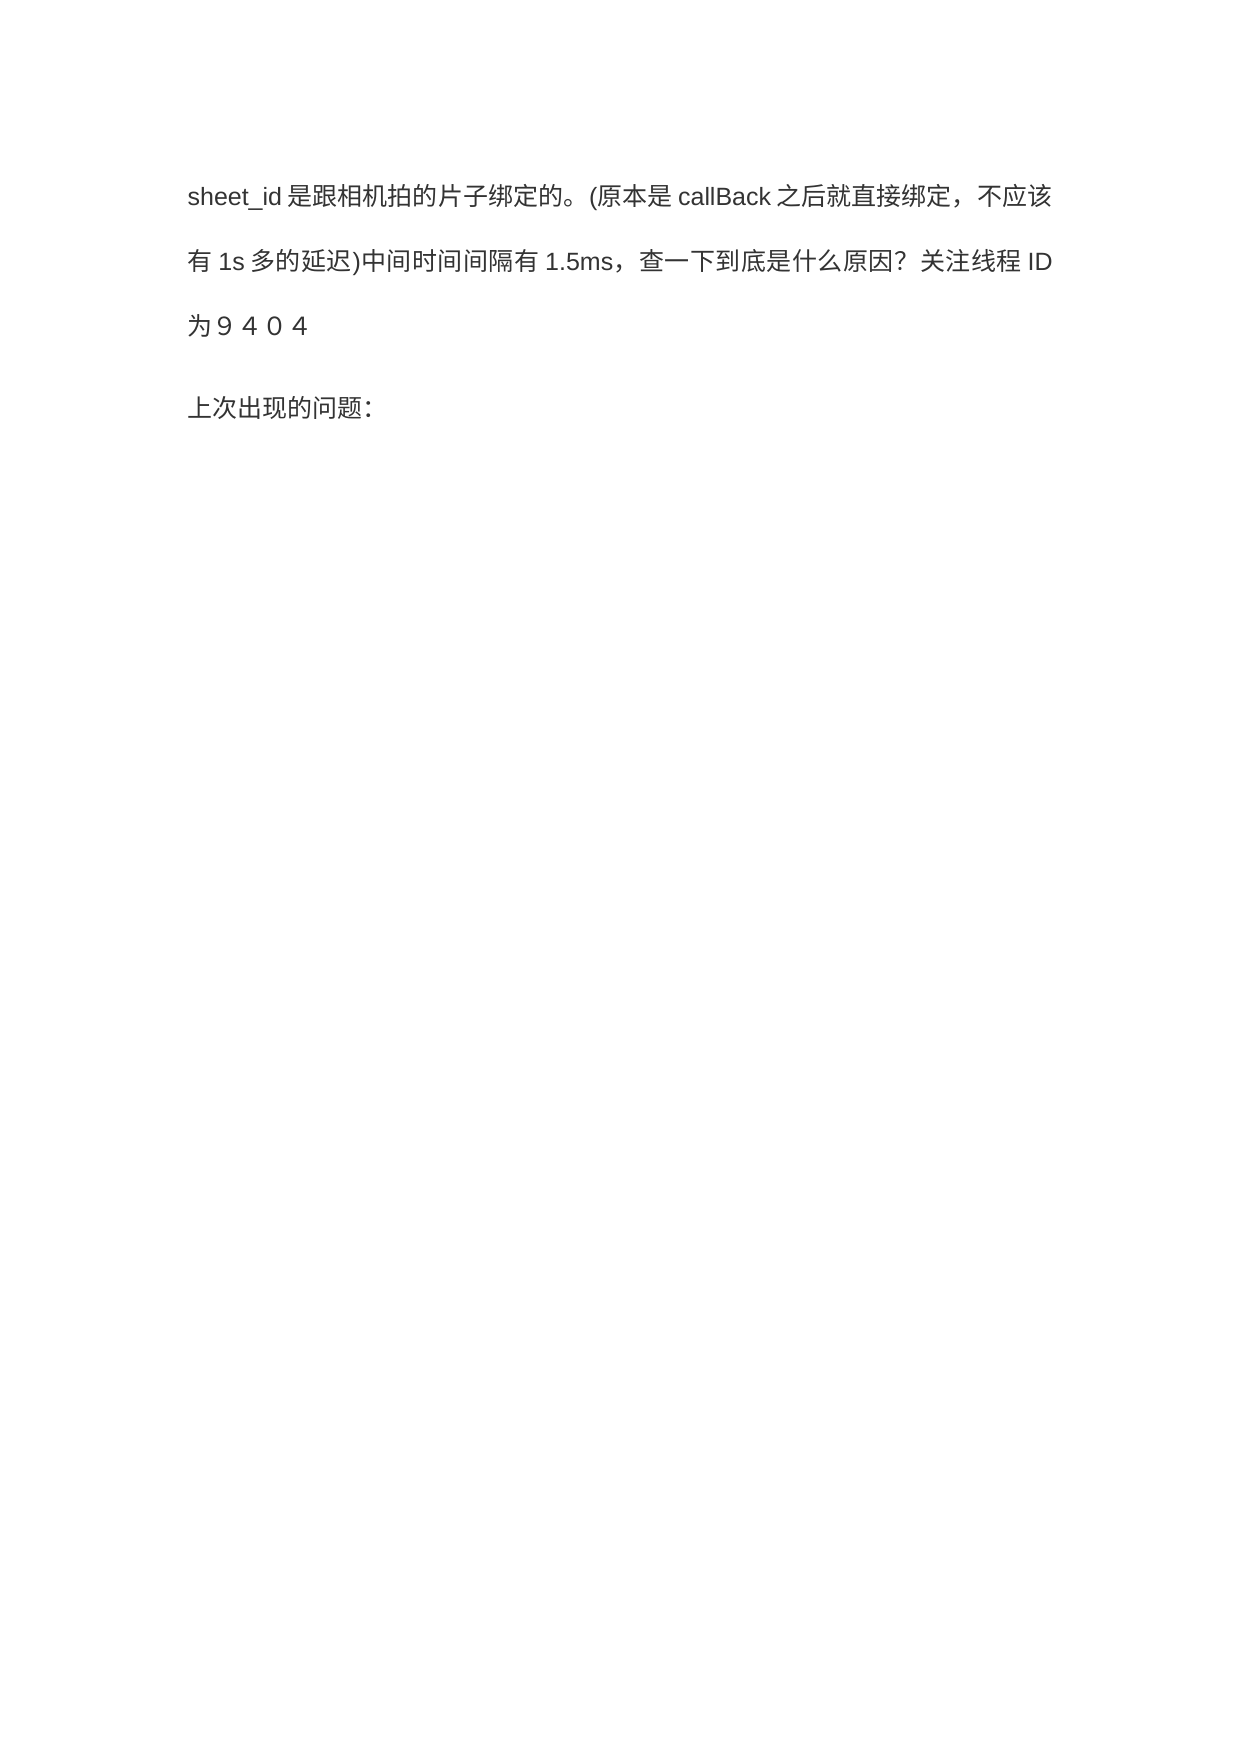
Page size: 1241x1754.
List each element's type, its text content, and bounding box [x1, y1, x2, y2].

text 上次出现的问题： [187, 374, 1053, 439]
text sheet_id是跟相机拍的片子绑定的。(原本是callBack之后就直接绑定，不应该有1s多的延迟)中间时间间隔有1.5ms，查一下到底是什么原因？关注线程ID为９４０４ [187, 162, 1053, 357]
